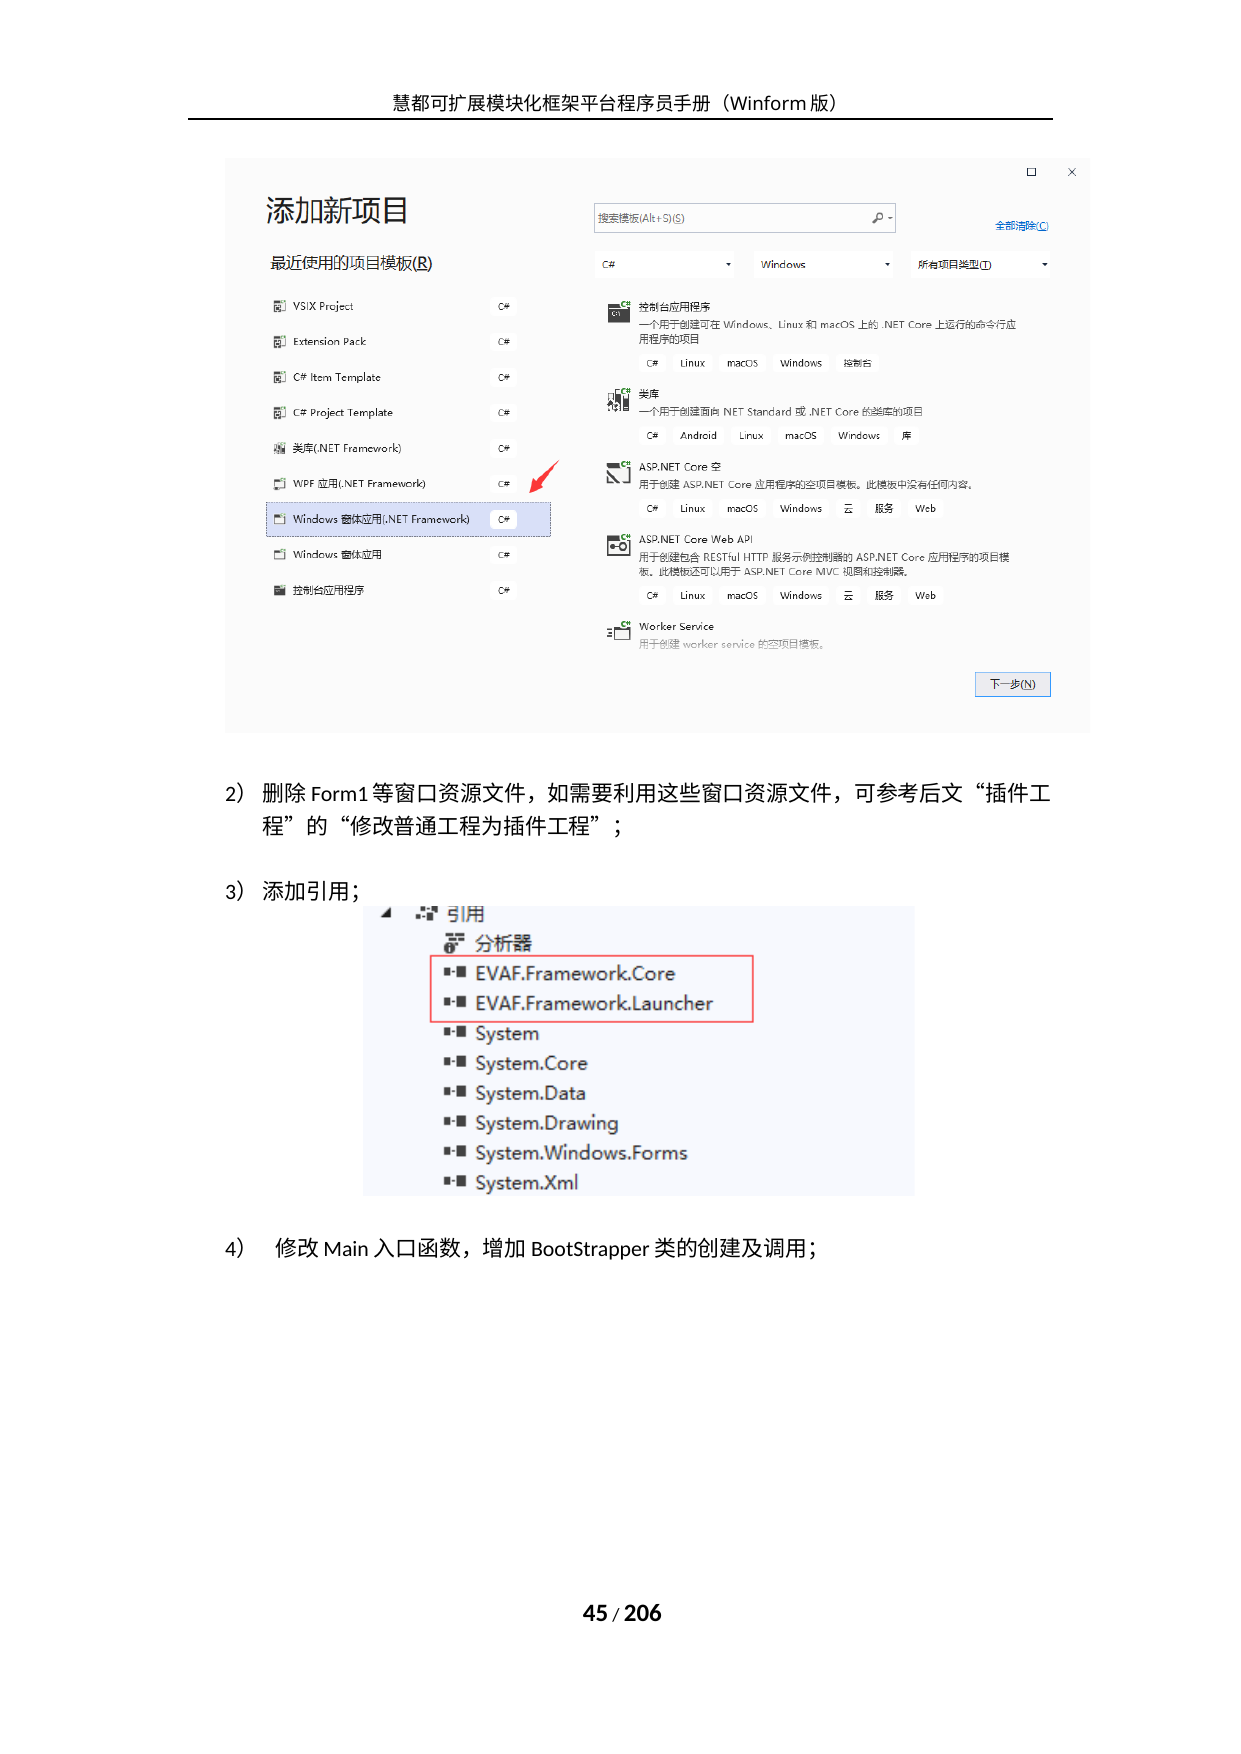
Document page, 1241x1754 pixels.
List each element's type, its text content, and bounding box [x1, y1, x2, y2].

picture [225, 158, 1091, 733]
list 修改Main入口函数，增加BootStrapper类的创建及调用； [225, 1231, 1053, 1263]
list 添加引用； [225, 873, 1053, 906]
picture [363, 906, 915, 1196]
list 删除Form1等窗口资源文件，如需要利用这些窗口资源文件，可参考后文“插件工程”的“修改普通工程为插件工程”； [225, 776, 1053, 841]
